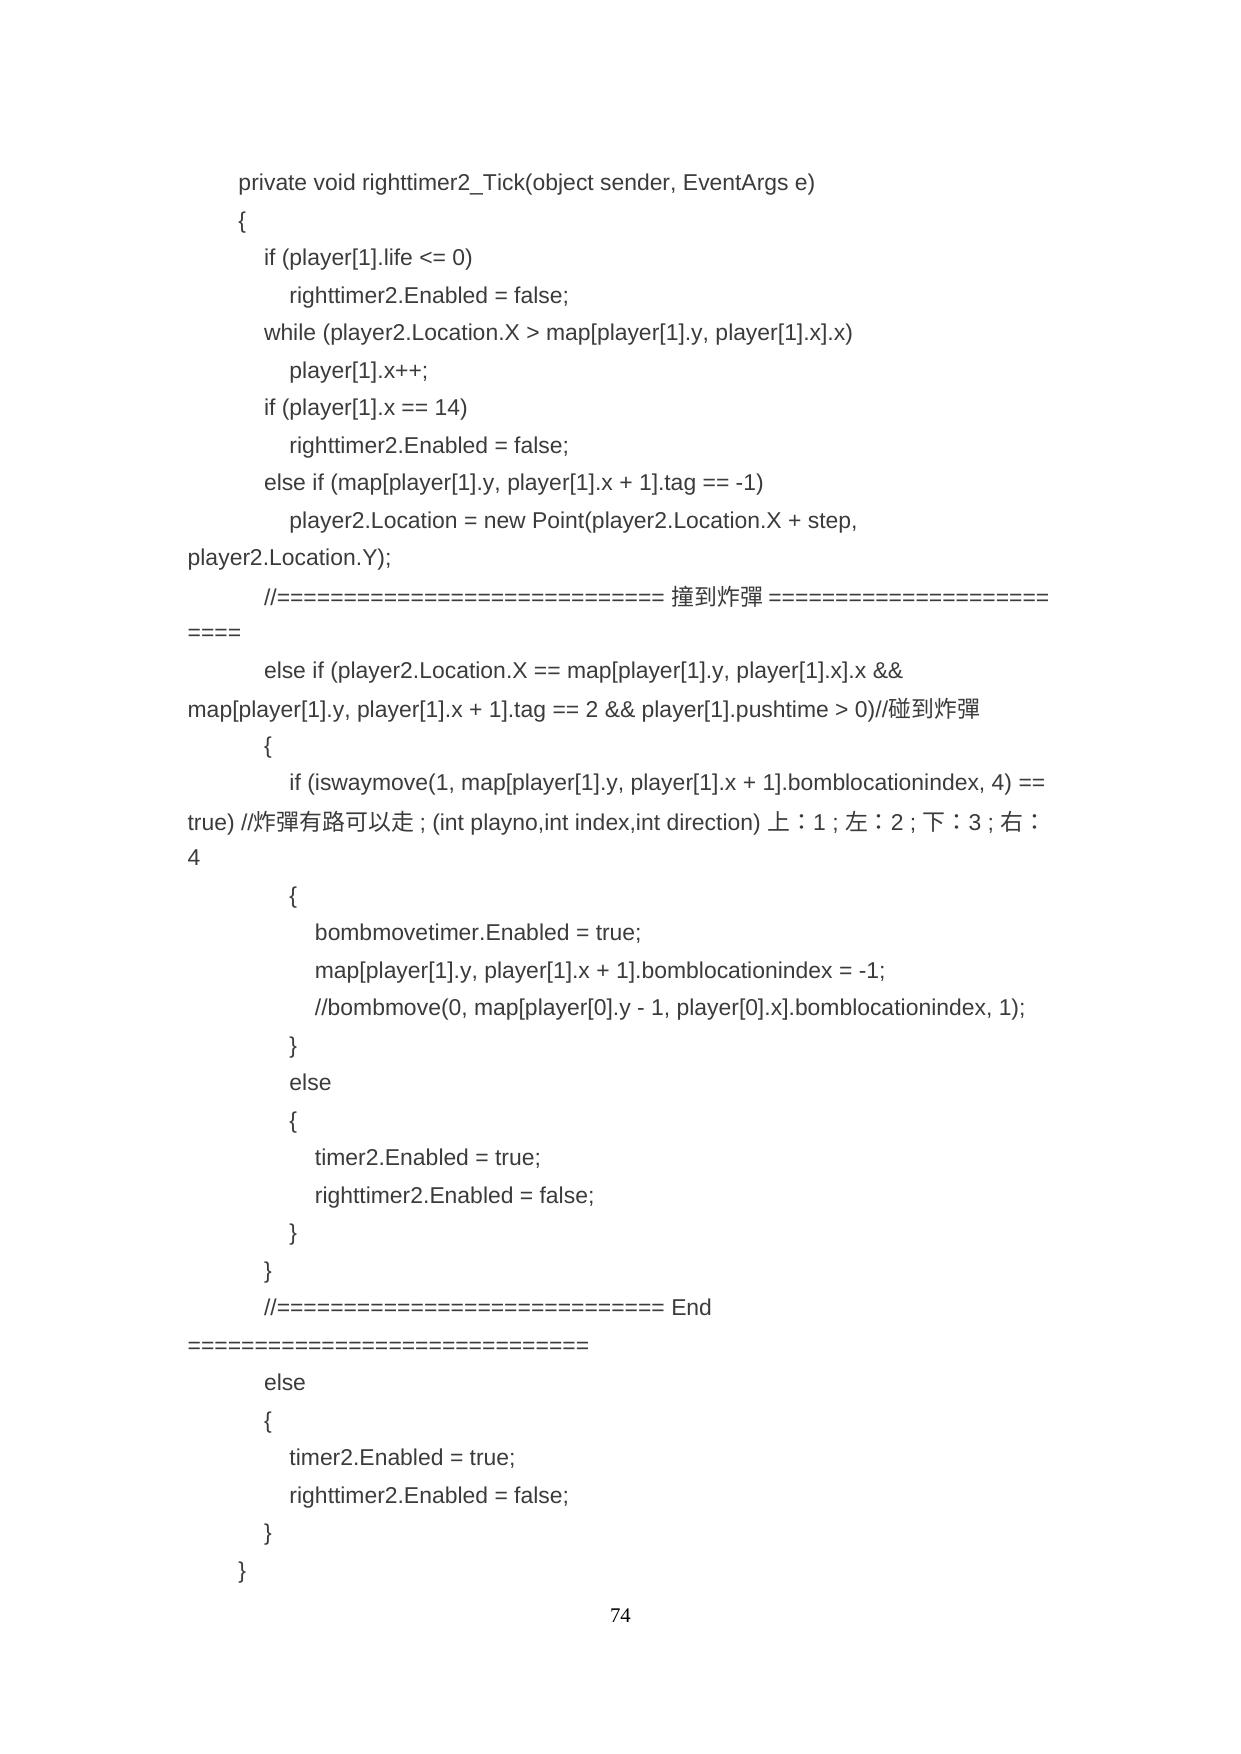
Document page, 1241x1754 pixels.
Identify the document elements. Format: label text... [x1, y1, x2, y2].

text } [187, 1214, 1053, 1251]
text righttimer2.Enabled = false; [187, 1176, 1053, 1214]
text } [187, 1251, 1053, 1289]
text { [187, 201, 1053, 239]
text timer2.Enabled = true; [187, 1439, 1053, 1476]
text else [187, 1364, 1053, 1401]
text //============================= 撞到炸彈 ========================= [187, 576, 1053, 651]
text if (player[1].life <= 0) [187, 239, 1053, 276]
text righttimer2.Enabled = false; [187, 426, 1053, 464]
text while (player2.Location.X > map[player[1].y, player[1].x].x) [187, 314, 1053, 351]
text else if (map[player[1].y, player[1].x + 1].tag == -1) [187, 464, 1053, 501]
text } [187, 1026, 1053, 1064]
text righttimer2.Enabled = false; [187, 276, 1053, 314]
text { [187, 726, 1053, 764]
text { [187, 1101, 1053, 1139]
text } [187, 1551, 1053, 1589]
text map[player[1].y, player[1].x + 1].bomblocationindex = -1; [187, 951, 1053, 989]
text if (player[1].x == 14) [187, 389, 1053, 426]
text righttimer2.Enabled = false; [187, 1476, 1053, 1514]
text else [187, 1064, 1053, 1101]
text player2.Location = new Point(player2.Location.X + step, player2.Location.Y); [187, 501, 1053, 576]
text timer2.Enabled = true; [187, 1139, 1053, 1176]
text { [187, 876, 1053, 914]
text { [187, 1401, 1053, 1439]
text //bombmove(0, map[player[0].y - 1, player[0].x].bomblocationindex, 1); [187, 989, 1053, 1026]
text } [187, 1514, 1053, 1551]
text else if (player2.Location.X == map[player[1].y, player[1].x].x && map[player[1].y, player[1].x + 1].tag == 2 && player[1].pushtime > 0)//碰到炸彈 [187, 651, 1053, 726]
text bombmovetimer.Enabled = true; [187, 914, 1053, 951]
text if (iswaymove(1, map[player[1].y, player[1].x + 1].bomblocationindex, 4) == true) //炸彈有路可以走 ; (int playno,int index,int direction) 上：1 ; 左：2 ; 下：3 ; 右：4 [187, 764, 1053, 876]
text private void righttimer2_Tick(object sender, EventArgs e) [187, 164, 1053, 201]
text player[1].x++; [187, 351, 1053, 389]
text //============================= End ============================== [187, 1289, 1053, 1364]
